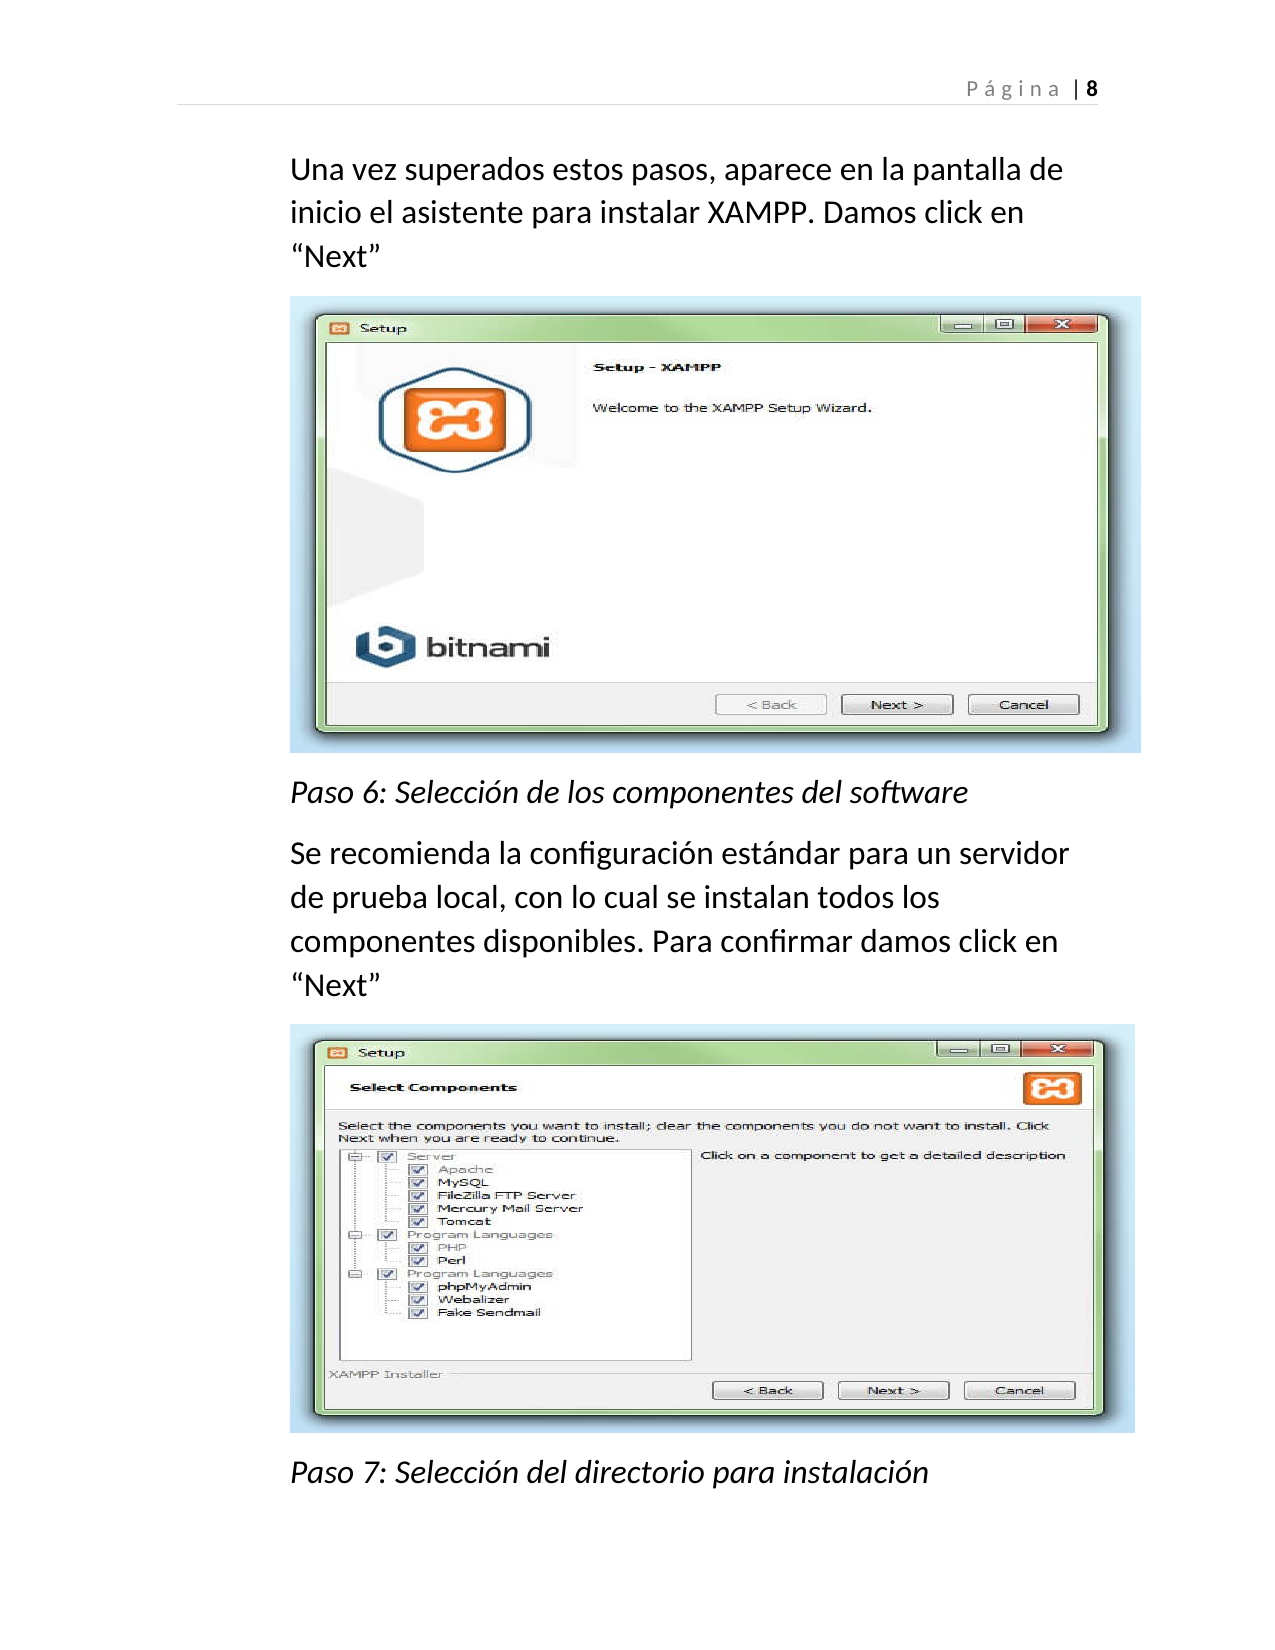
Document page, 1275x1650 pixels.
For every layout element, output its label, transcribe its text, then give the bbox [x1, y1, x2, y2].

text Paso 6: Selección de los componentes del software [290, 771, 1098, 812]
picture [289, 296, 1142, 753]
text Paso 7: Selección del directorio para instalación [290, 1451, 1098, 1492]
text Una vez superados estos pasos, aparece en la pantalla de inicio el asistente para instalar XAMPP. Damos click en “Next” [290, 148, 1098, 276]
picture [289, 1024, 1135, 1433]
text Se recomienda la configuración estándar para un servidor de prueba local, con lo cual se instalan todos los componentes disponibles. Para confirmar damos click en “Next” [290, 832, 1098, 1004]
